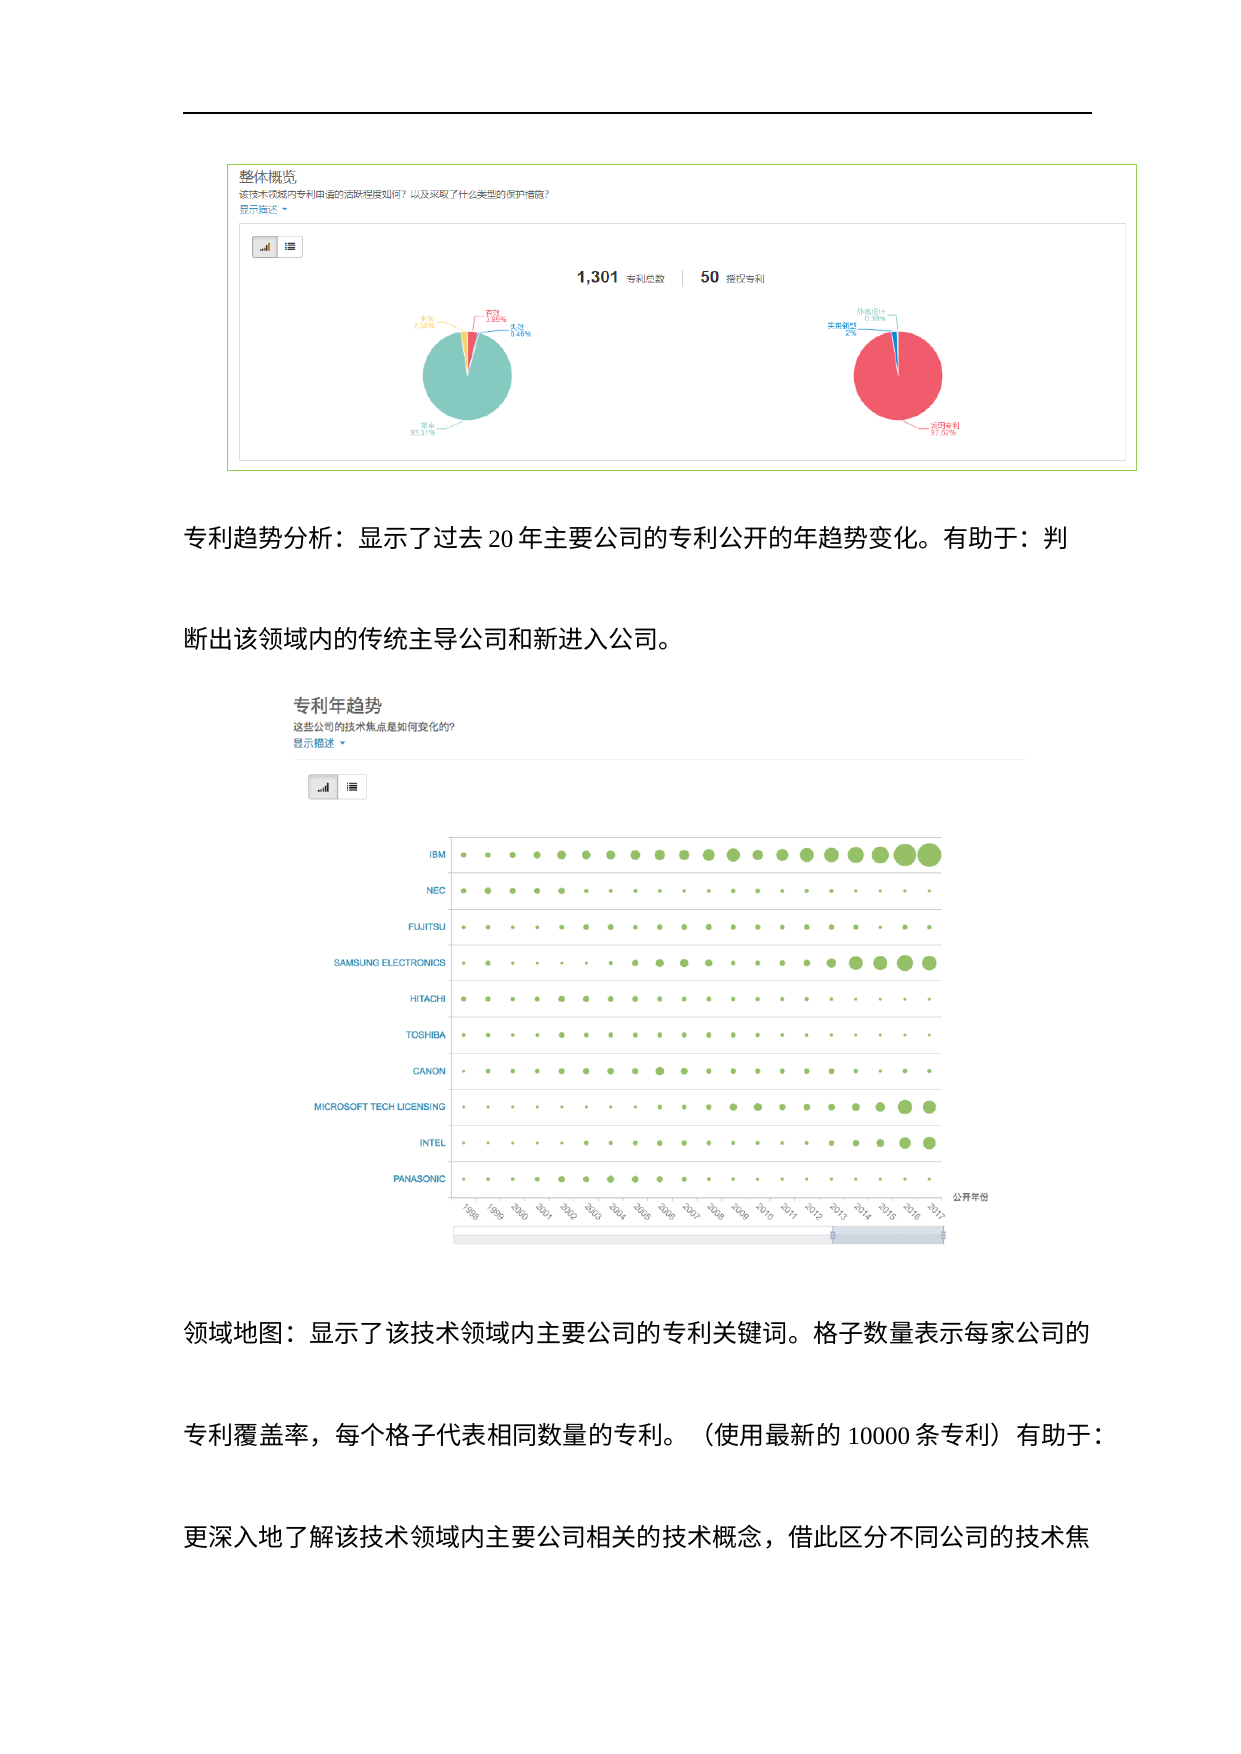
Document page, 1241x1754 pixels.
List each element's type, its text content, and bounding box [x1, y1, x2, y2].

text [183, 1298, 1092, 1570]
text 专利趋势分析：显示了过去20年主要公司的专利公开的年趋势变化。有助于：判断出该领域内的传统主导公司和新进入公司。 [183, 502, 1092, 672]
picture [228, 165, 1136, 470]
